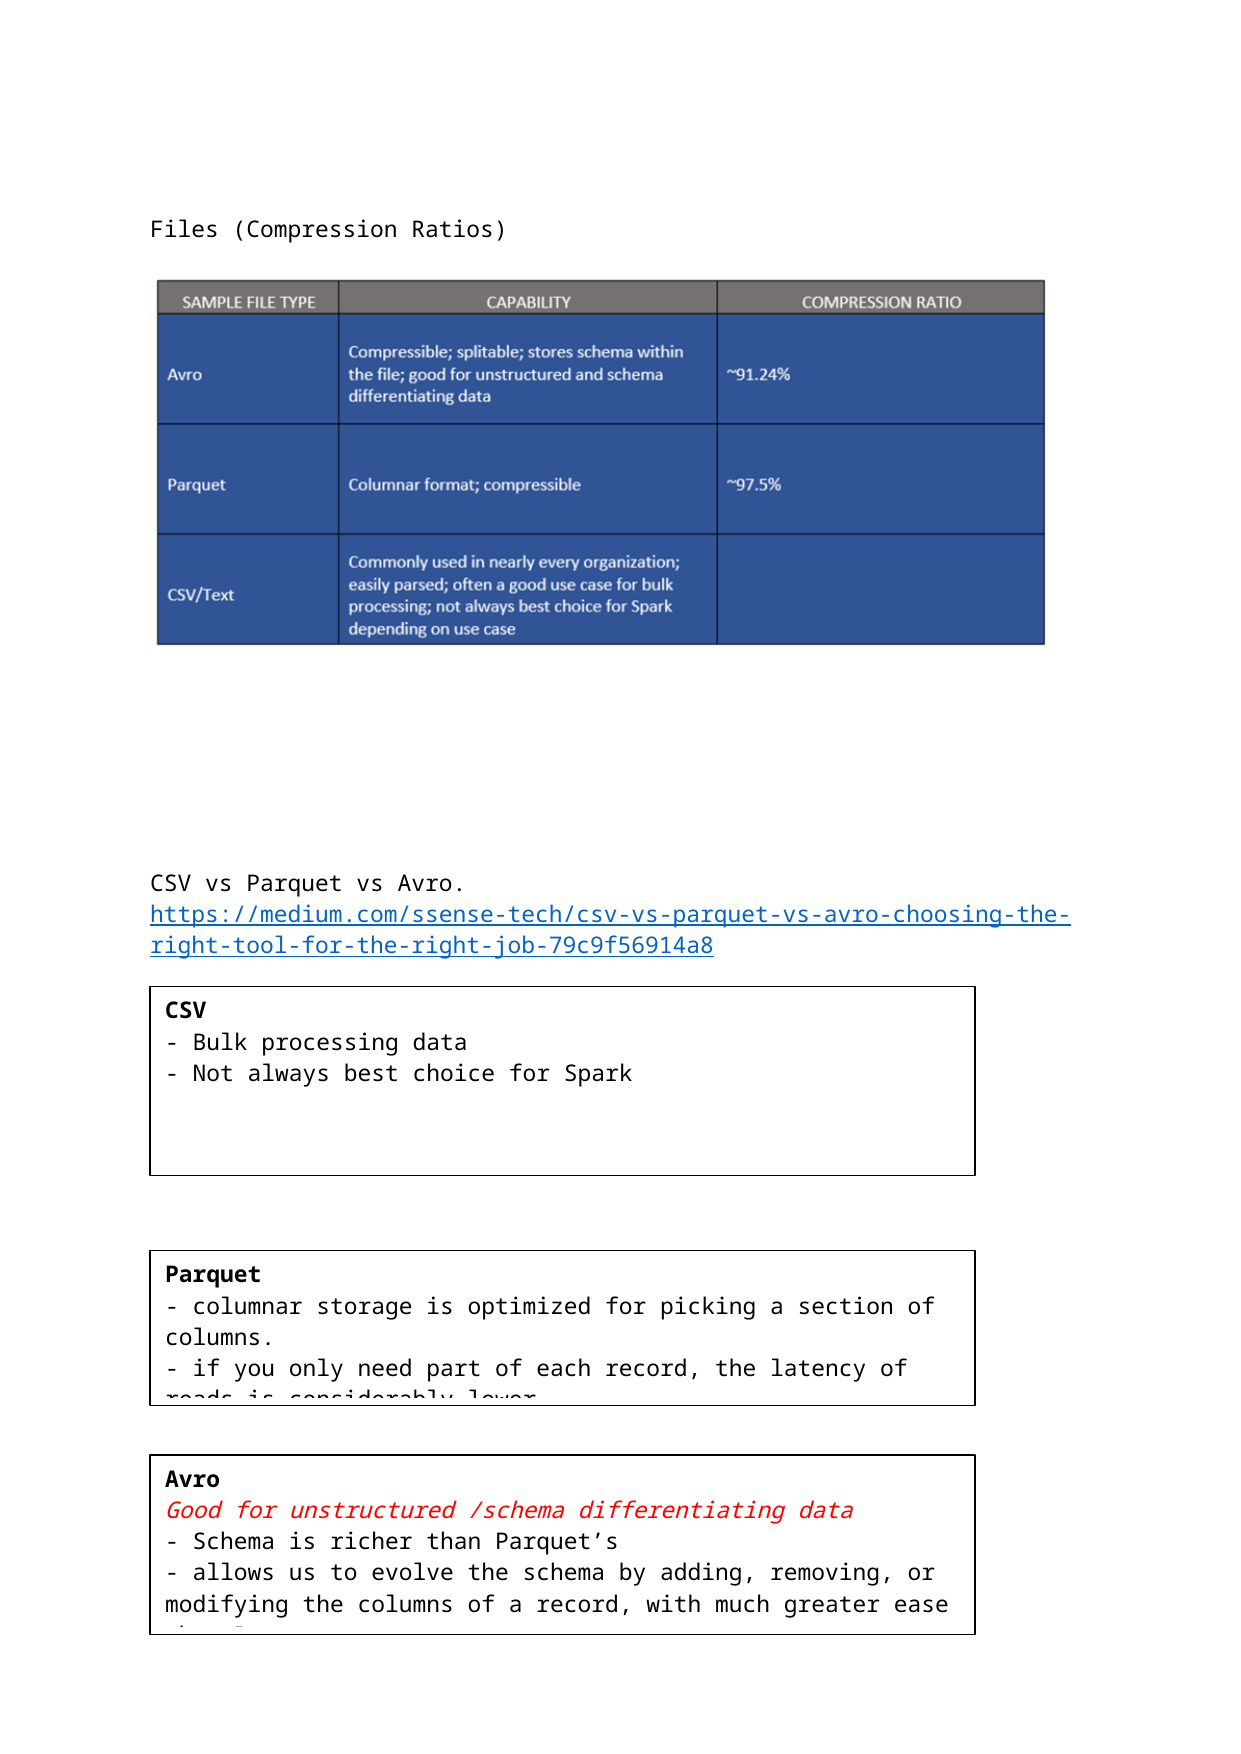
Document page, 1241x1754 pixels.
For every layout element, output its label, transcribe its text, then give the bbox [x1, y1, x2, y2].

picture [150, 275, 1048, 648]
text https://medium.com/ssense-tech/csv-vs-parquet-vs-avro-choosing-the-right-tool-for-the-right-job-79c9f56914a8 [150, 898, 1090, 960]
text Files (Compression Ratios) [150, 212, 1090, 244]
text CSV vs Parquet vs Avro. [150, 867, 1090, 898]
